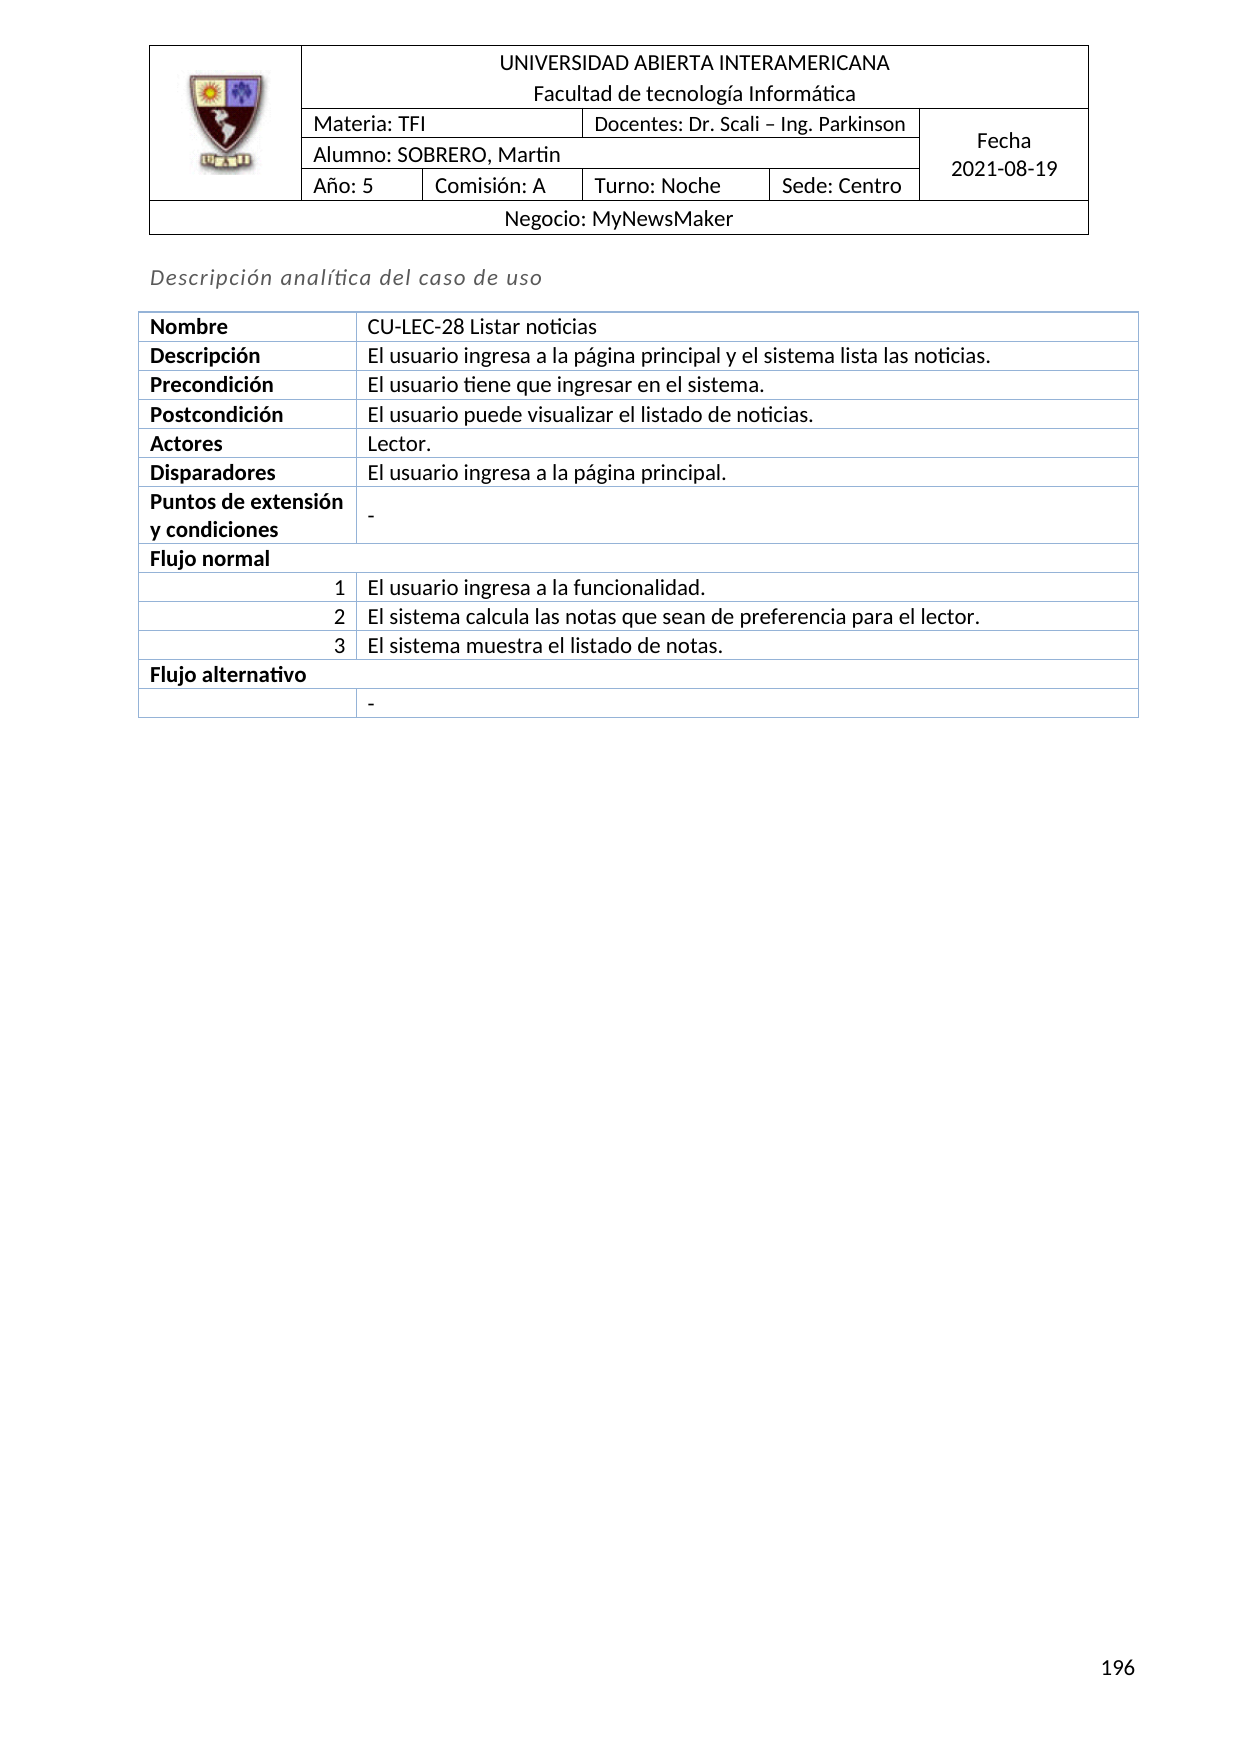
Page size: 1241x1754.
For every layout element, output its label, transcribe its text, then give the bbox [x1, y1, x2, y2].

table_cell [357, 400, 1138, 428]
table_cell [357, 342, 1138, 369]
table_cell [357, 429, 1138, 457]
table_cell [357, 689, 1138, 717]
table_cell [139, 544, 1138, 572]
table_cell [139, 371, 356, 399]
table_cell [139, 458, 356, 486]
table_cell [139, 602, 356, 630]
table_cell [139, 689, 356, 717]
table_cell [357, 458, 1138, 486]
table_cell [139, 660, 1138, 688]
subtitle Descripción analítica del caso de uso [150, 263, 1135, 291]
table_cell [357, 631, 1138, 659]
picture [175, 67, 276, 180]
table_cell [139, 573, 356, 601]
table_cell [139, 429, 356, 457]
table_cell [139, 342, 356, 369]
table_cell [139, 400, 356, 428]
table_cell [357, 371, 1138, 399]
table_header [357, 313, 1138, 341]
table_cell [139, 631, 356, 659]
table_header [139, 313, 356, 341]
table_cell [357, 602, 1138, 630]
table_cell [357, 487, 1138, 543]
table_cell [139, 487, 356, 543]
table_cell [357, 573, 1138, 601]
